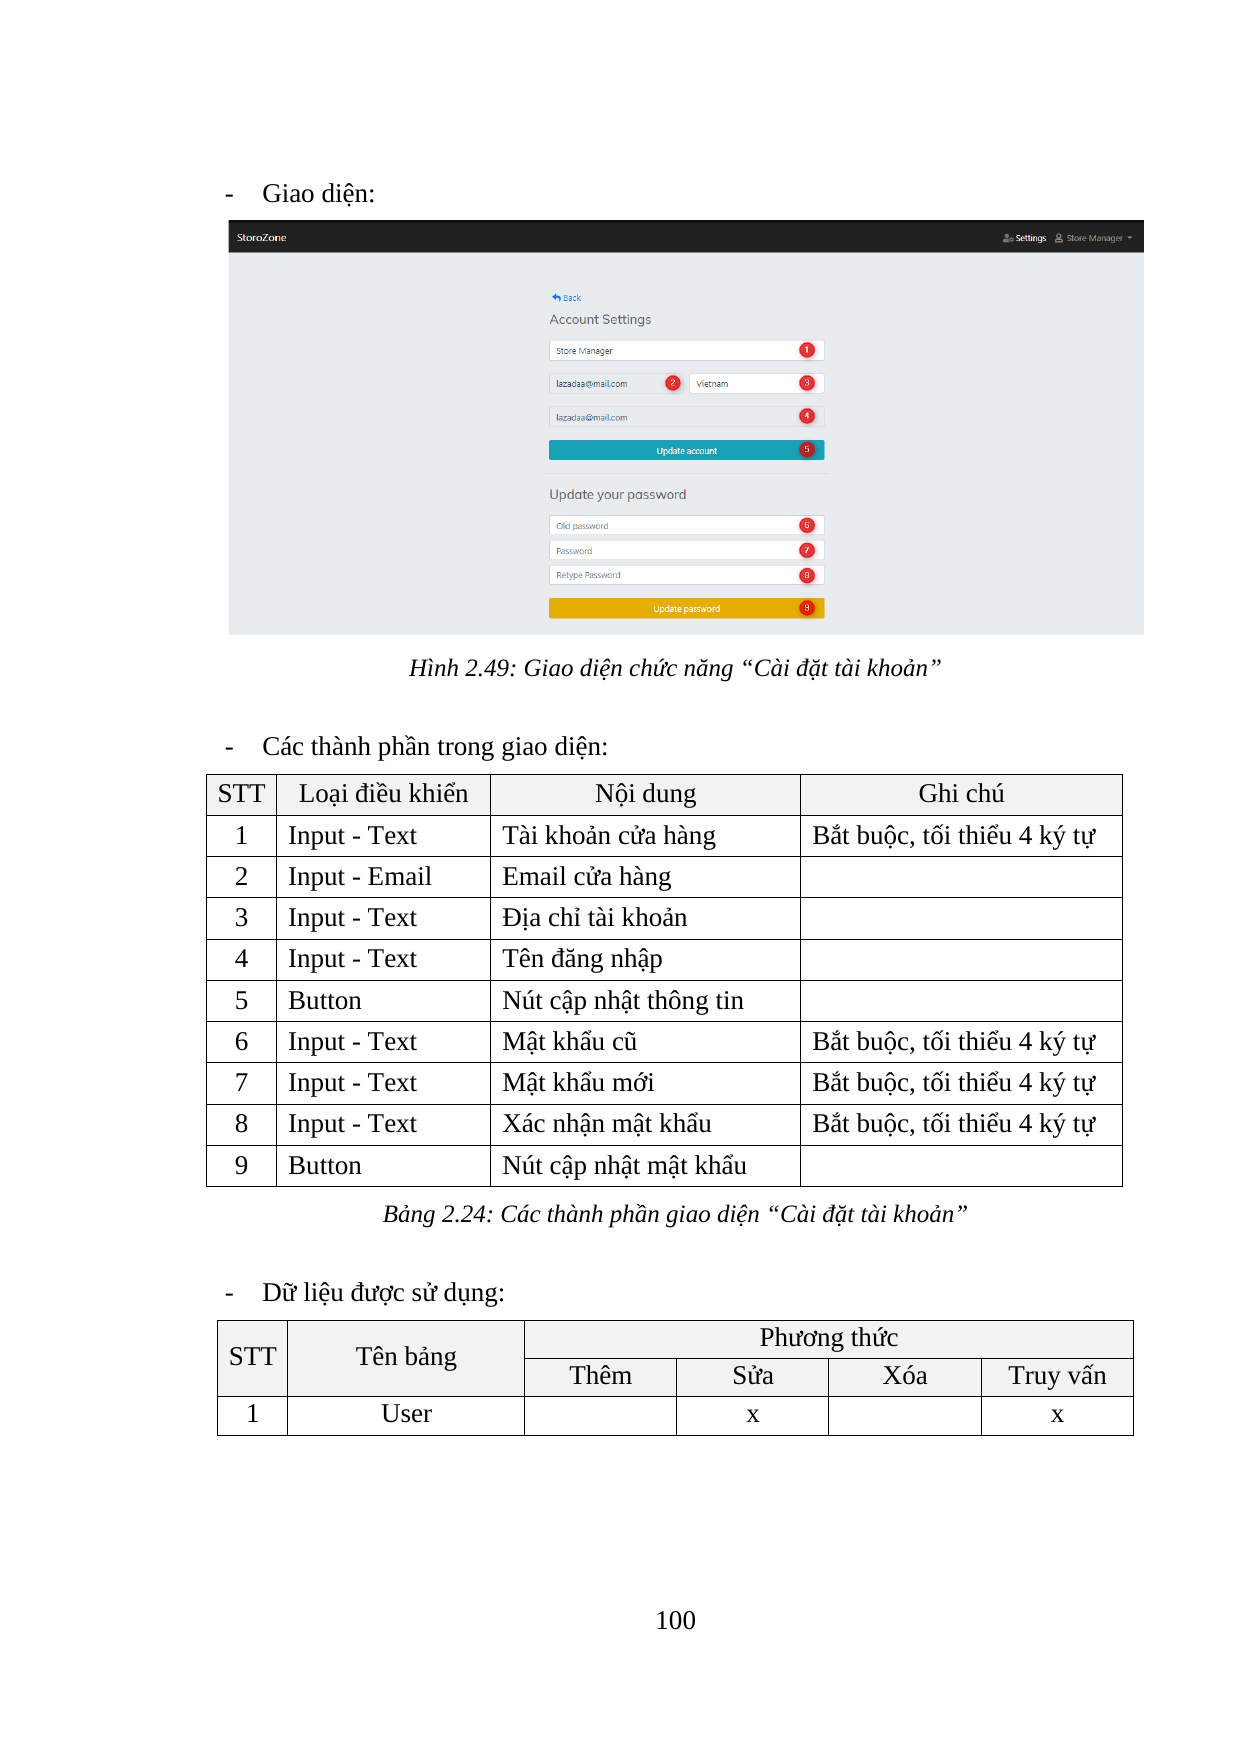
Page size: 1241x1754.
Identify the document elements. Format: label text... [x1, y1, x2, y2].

table_header Nội dung [491, 775, 800, 815]
table_cell [801, 940, 1122, 980]
table_cell Input - Email [277, 857, 490, 897]
table_cell Tài khoản cửa hàng [491, 816, 800, 856]
table_cell Bắt buộc, tối thiểu 4 ký tự [801, 816, 1122, 856]
text Bảng 2.24: Các thành phần giao diện “Cài đặt tài khoản” [229, 1199, 1122, 1228]
table_cell 2 [207, 857, 276, 897]
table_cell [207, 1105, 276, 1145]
table_cell [801, 898, 1122, 938]
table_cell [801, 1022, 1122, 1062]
table_cell Email cửa hàng [491, 857, 800, 897]
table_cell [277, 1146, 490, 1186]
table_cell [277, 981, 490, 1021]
list Giao diện: [224, 177, 1122, 208]
table_cell Input - Text [277, 816, 490, 856]
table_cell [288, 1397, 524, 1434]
table_header STT [207, 775, 276, 815]
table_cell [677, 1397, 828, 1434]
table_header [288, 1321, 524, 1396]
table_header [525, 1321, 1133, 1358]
table_cell [801, 857, 1122, 897]
table_header Loại điều khiển [277, 775, 490, 815]
picture [228, 220, 1144, 635]
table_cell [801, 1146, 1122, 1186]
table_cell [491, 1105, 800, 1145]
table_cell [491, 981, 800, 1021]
table_header Ghi chú [801, 775, 1122, 815]
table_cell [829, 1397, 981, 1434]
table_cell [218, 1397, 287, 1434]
table_cell 4 [207, 940, 276, 980]
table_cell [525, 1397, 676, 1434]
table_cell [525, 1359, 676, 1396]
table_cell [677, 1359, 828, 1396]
table_cell 3 [207, 898, 276, 938]
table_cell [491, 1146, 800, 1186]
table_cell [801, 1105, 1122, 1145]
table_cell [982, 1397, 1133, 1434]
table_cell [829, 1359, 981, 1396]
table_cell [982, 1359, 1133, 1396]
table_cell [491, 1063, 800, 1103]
table_cell 1 [207, 816, 276, 856]
table_cell Input - Text [277, 940, 490, 980]
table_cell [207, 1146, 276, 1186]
table_cell Tên đăng nhập [491, 940, 800, 980]
list Các thành phần trong giao diện: [224, 730, 1122, 761]
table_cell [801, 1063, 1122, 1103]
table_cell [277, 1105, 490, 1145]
table_cell Input - Text [277, 898, 490, 938]
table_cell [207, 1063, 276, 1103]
table_cell 5 [207, 981, 276, 1021]
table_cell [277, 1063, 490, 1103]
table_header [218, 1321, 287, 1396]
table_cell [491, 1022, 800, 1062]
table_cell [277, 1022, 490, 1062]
table_cell Địa chỉ tài khoản [491, 898, 800, 938]
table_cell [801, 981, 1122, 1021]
text Hình 2.49: Giao diện chức năng “Cài đặt tài khoản” [229, 653, 1122, 682]
list Dữ liệu được sử dụng: [224, 1276, 1122, 1307]
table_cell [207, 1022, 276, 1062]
